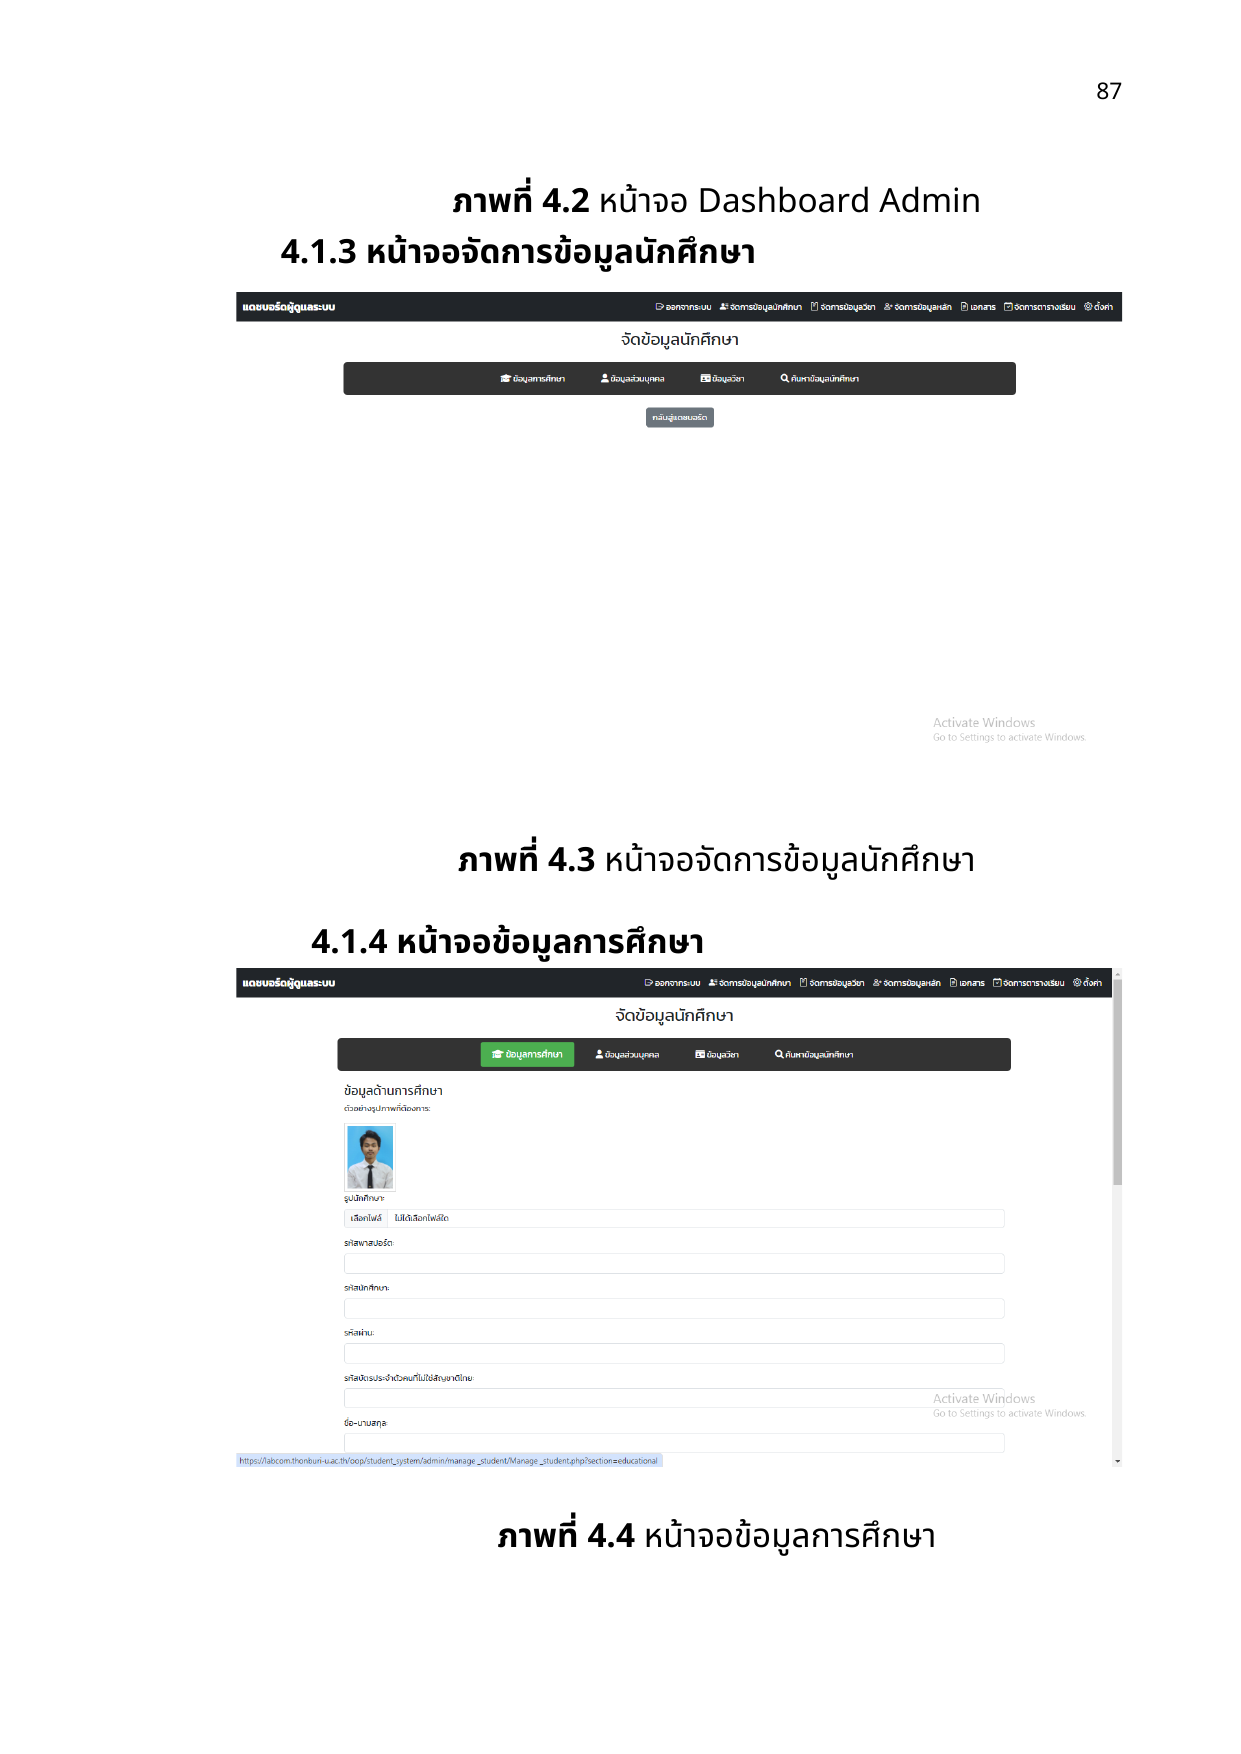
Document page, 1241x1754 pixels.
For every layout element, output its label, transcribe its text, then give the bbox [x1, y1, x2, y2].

text 4.1.3 หน้าจอจัดการข้อมูลนักศึกษา [281, 228, 1122, 278]
text ภาพที่ 4.4 หน้าจอข้อมูลการศึกษา [311, 1512, 1122, 1563]
text ภาพที่ 4.3 หน้าจอจัดการข้อมูลนักศึกษา [311, 836, 1122, 887]
text 4.1.4 หน้าจอข้อมูลการศึกษา [311, 918, 1122, 968]
text ภาพที่ 4.2 หน้าจอ Dashboard Admin [311, 177, 1122, 228]
picture [236, 968, 1123, 1467]
picture [236, 292, 1123, 791]
